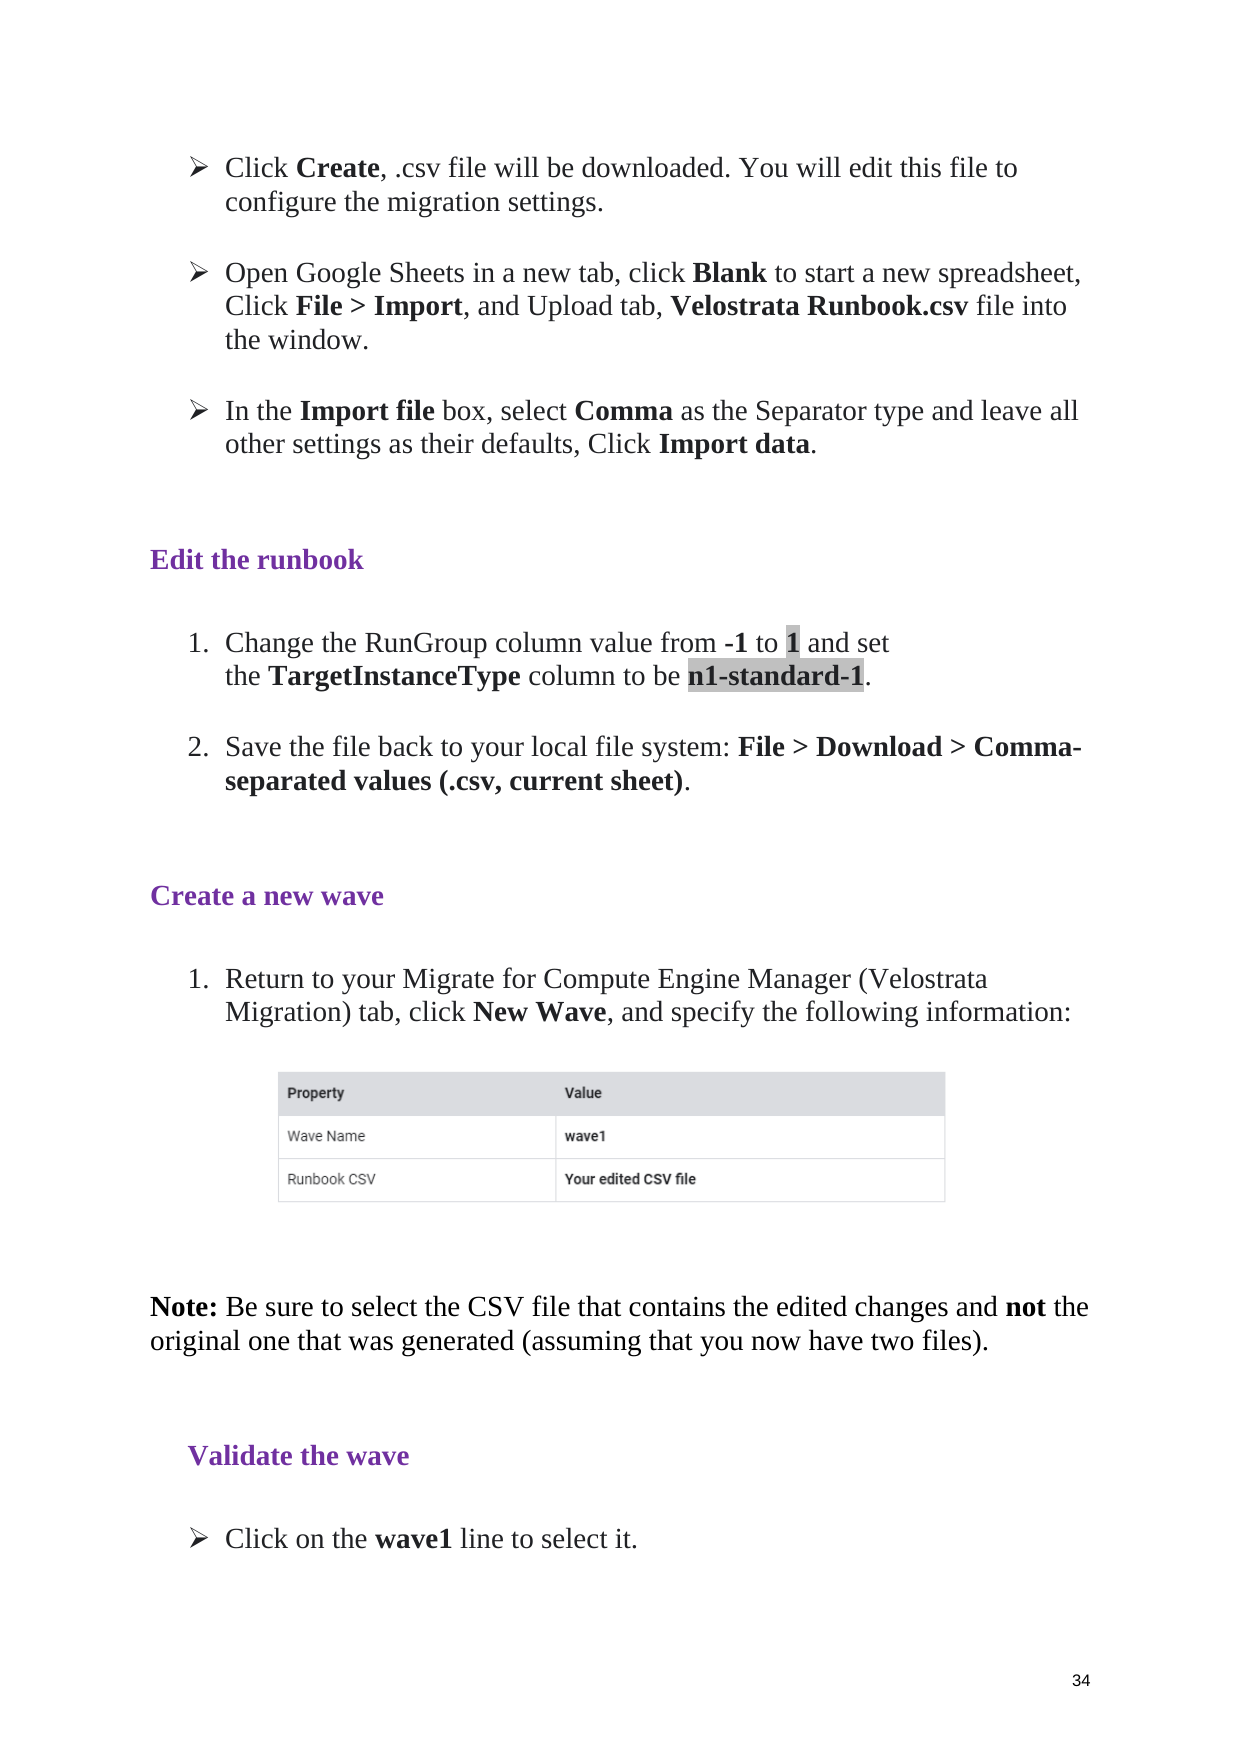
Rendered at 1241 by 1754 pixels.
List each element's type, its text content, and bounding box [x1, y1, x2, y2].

subtitle Validate the wave [187, 1444, 1090, 1471]
list Open Google Sheets in a new tab, click Blank to start a new spreadsheet, [187, 255, 1090, 288]
list Click Create, .csv file will be downloaded. You will edit this file to configure the migration settings. [187, 150, 1090, 217]
list In the Import file box, select Comma as the Separator type and leave all other settings as their defaults, Click Import data. [187, 393, 1090, 460]
list Change the RunGroup column value from -1 to 1 and set the TargetInstanceType column to be n1-standard-1. [187, 625, 786, 692]
list Click on the wave1 line to select it. [187, 1521, 1090, 1554]
text Note: Be sure to select the CSV file that contains the edited changes and not the original one that was generated (assuming that you now have two files). [150, 1289, 1090, 1356]
list Change the RunGroup column value from -1 to 1 and set the TargetInstanceType column to be n1-standard-1. [800, 625, 1090, 692]
list Return to your Migrate for Compute Engine Manager (Velostrata Migration) tab, click New Wave, and specify the following information: [187, 961, 1090, 1028]
subtitle Create a new wave [150, 884, 1090, 911]
subtitle Edit the runbook [150, 548, 1090, 575]
text Click File > Import, and Upload tab, Velostrata Runbook.csv file into the window. [225, 288, 1090, 355]
list Save the file back to your local file system: File > Download > Comma-separated values (.csv, current sheet). [187, 729, 1090, 796]
picture [254, 1054, 959, 1218]
